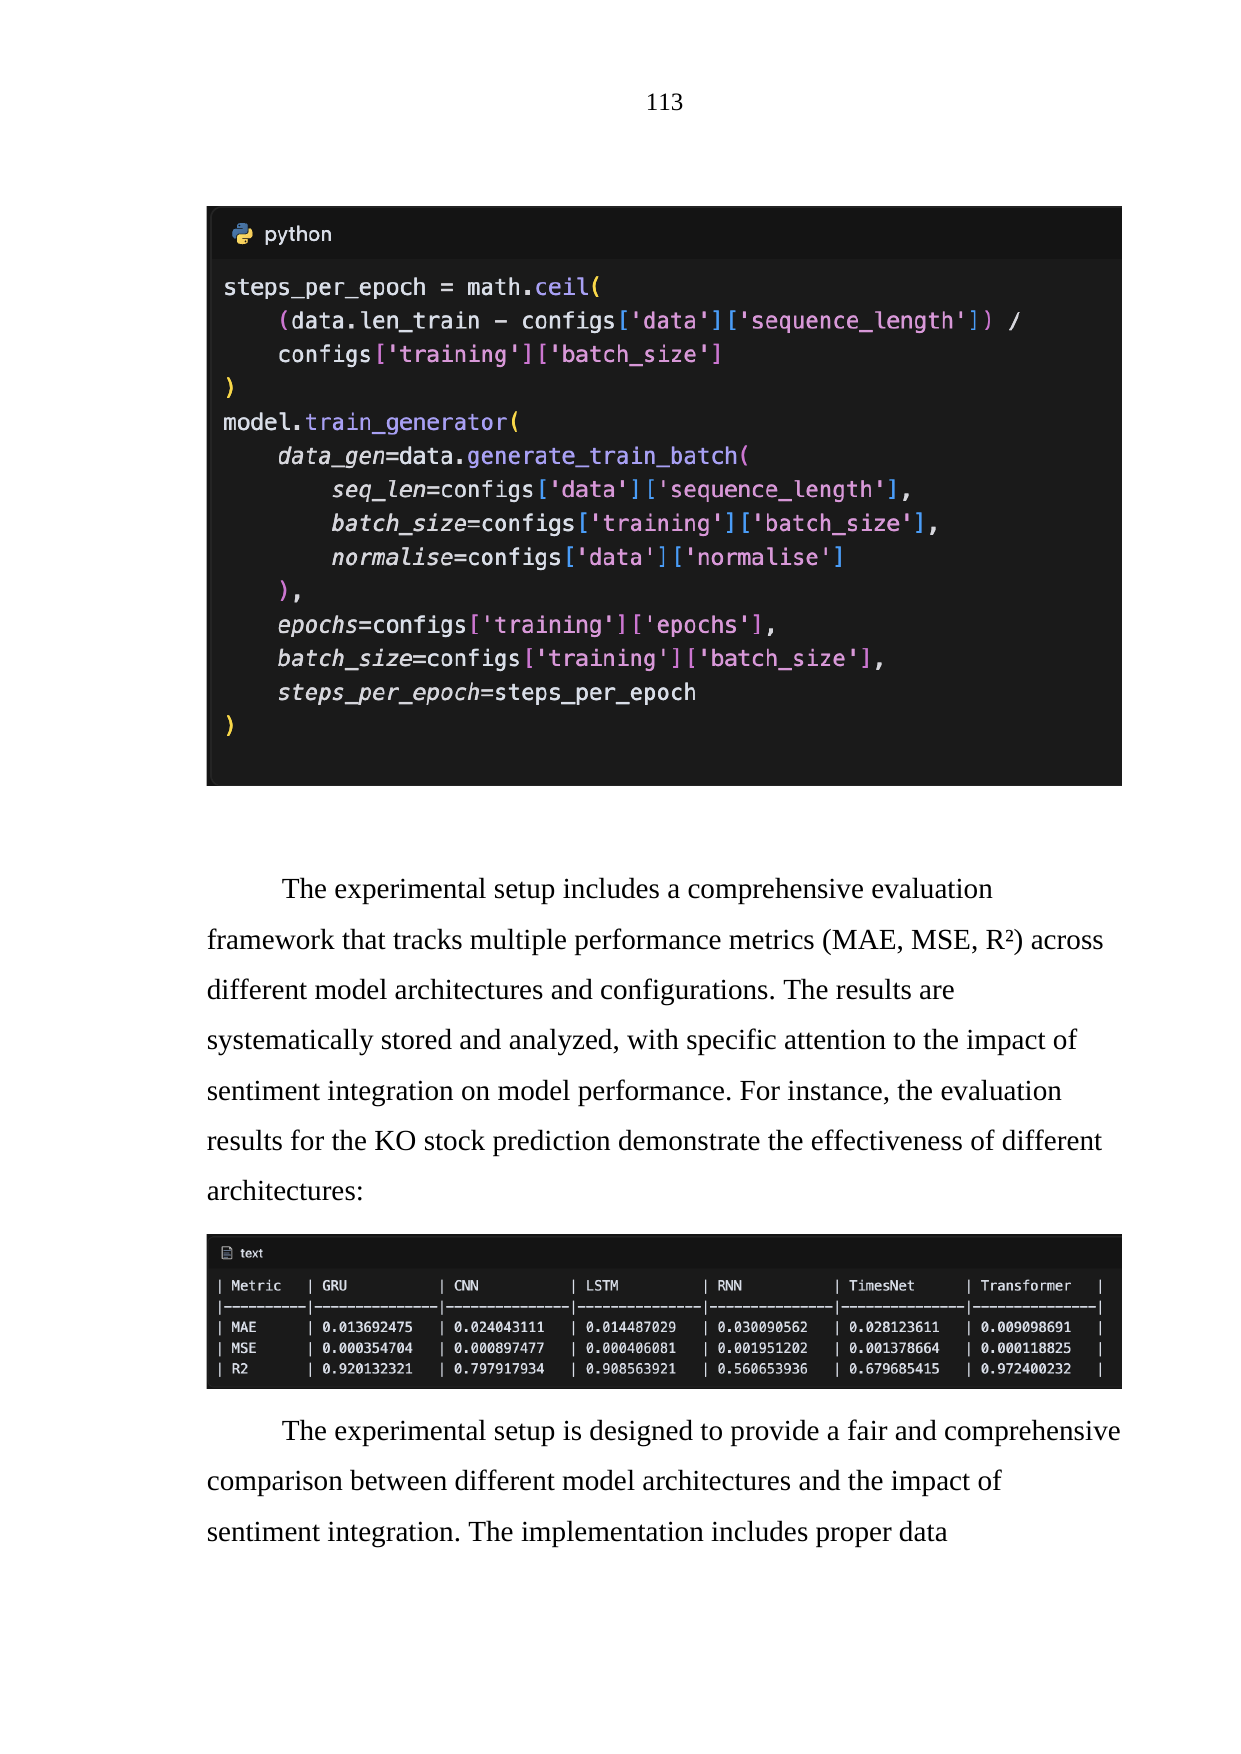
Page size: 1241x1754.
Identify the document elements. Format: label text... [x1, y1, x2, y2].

picture [206, 206, 1122, 786]
text The experimental setup includes a comprehensive evaluation framework that tracks multiple performance metrics (MAE, MSE, R²) across different model architectures and configurations. The results are systematically stored and analyzed, with specific attention to the impact of sentiment integration on model performance. For instance, the evaluation results for the KO stock prediction demonstrate the effectiveness of different architectures: [207, 871, 1122, 1207]
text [207, 1413, 1122, 1547]
picture [206, 1234, 1122, 1389]
